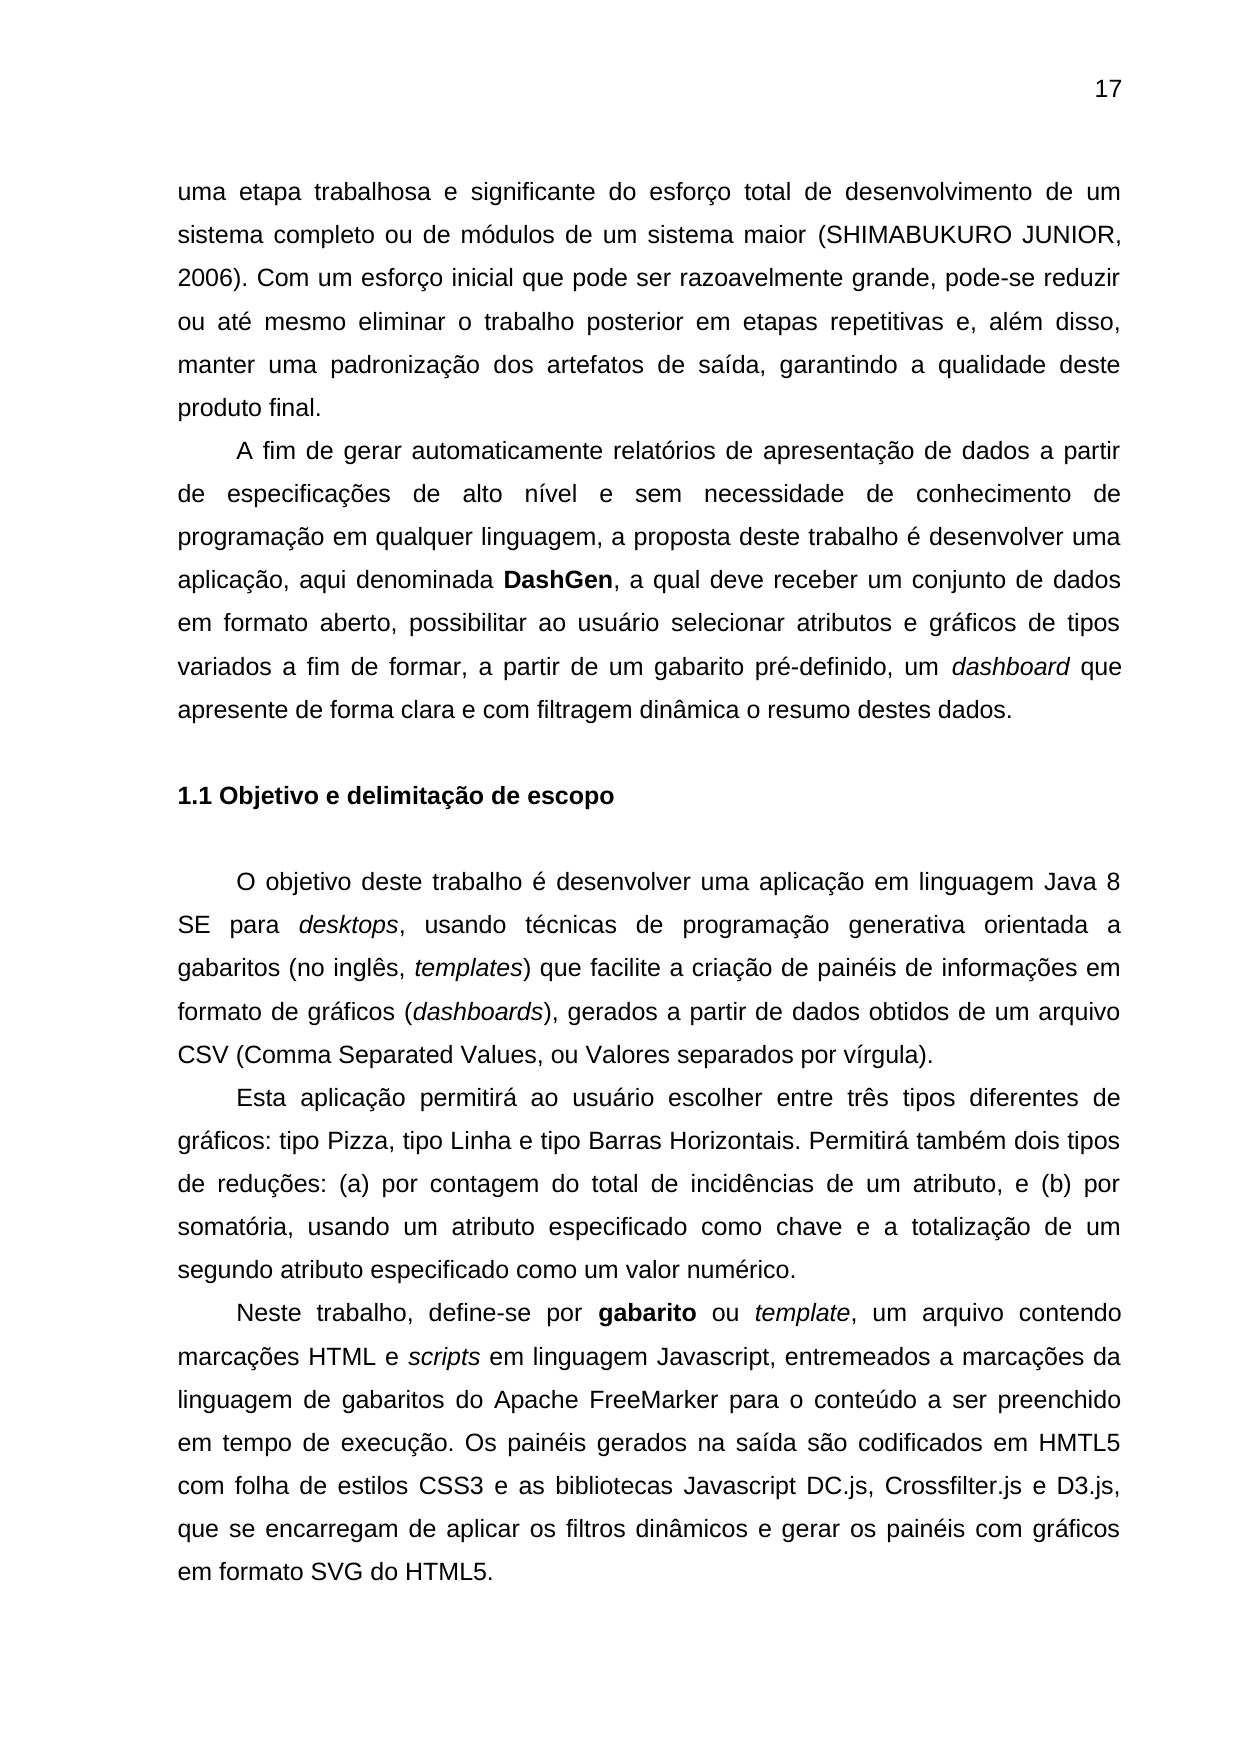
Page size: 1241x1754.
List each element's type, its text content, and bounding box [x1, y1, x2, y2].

text Esta aplicação permitirá ao usuário escolher entre três tipos diferentes de gráficos: tipo Pizza, tipo Linha e tipo Barras Horizontais. Permitirá também dois tipos de reduções: (a) por contagem do total de incidências de um atributo, e (b) por somatória, usando um atributo especificado como chave e a totalização de um segundo atributo especificado como um valor numérico. [177, 1083, 1122, 1284]
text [177, 177, 1122, 422]
subtitle 1.1 Objetivo e delimitação de escopo [177, 781, 1122, 810]
text A fim de gerar automaticamente relatórios de apresentação de dados a partir de especificações de alto nível e sem necessidade de conhecimento de programação em qualquer linguagem, a proposta deste trabalho é desenvolver uma aplicação, aqui denominada DashGen, a qual deve receber um conjunto de dados em formato aberto, possibilitar ao usuário selecionar atributos e gráficos de tipos variados a fim de formar, a partir de um gabarito pré-definido, um dashboard que apresente de forma clara e com filtragem dinâmica o resumo destes dados. [177, 436, 1122, 723]
text Neste trabalho, define-se por gabarito ou template, um arquivo contendo marcações HTML e scripts em linguagem Javascript, entremeados a marcações da linguagem de gabaritos do Apache FreeMarker para o conteúdo a ser preenchido em tempo de execução. Os painéis gerados na saída são codificados em HMTL5 com folha de estilos CSS3 e as bibliotecas Javascript DC.js, Crossfilter.js e D3.js, que se encarregam de aplicar os filtros dinâmicos e gerar os painéis com gráficos em formato SVG do HTML5. [177, 1298, 1122, 1586]
text O objetivo deste trabalho é desenvolver uma aplicação em linguagem Java 8 SE para desktops, usando técnicas de programação generativa orientada a gabaritos (no inglês, templates) que facilite a criação de painéis de informações em formato de gráficos (dashboards), gerados a partir de dados obtidos de um arquivo CSV (Comma Separated Values, ou Valores separados por vírgula). [177, 867, 1122, 1068]
